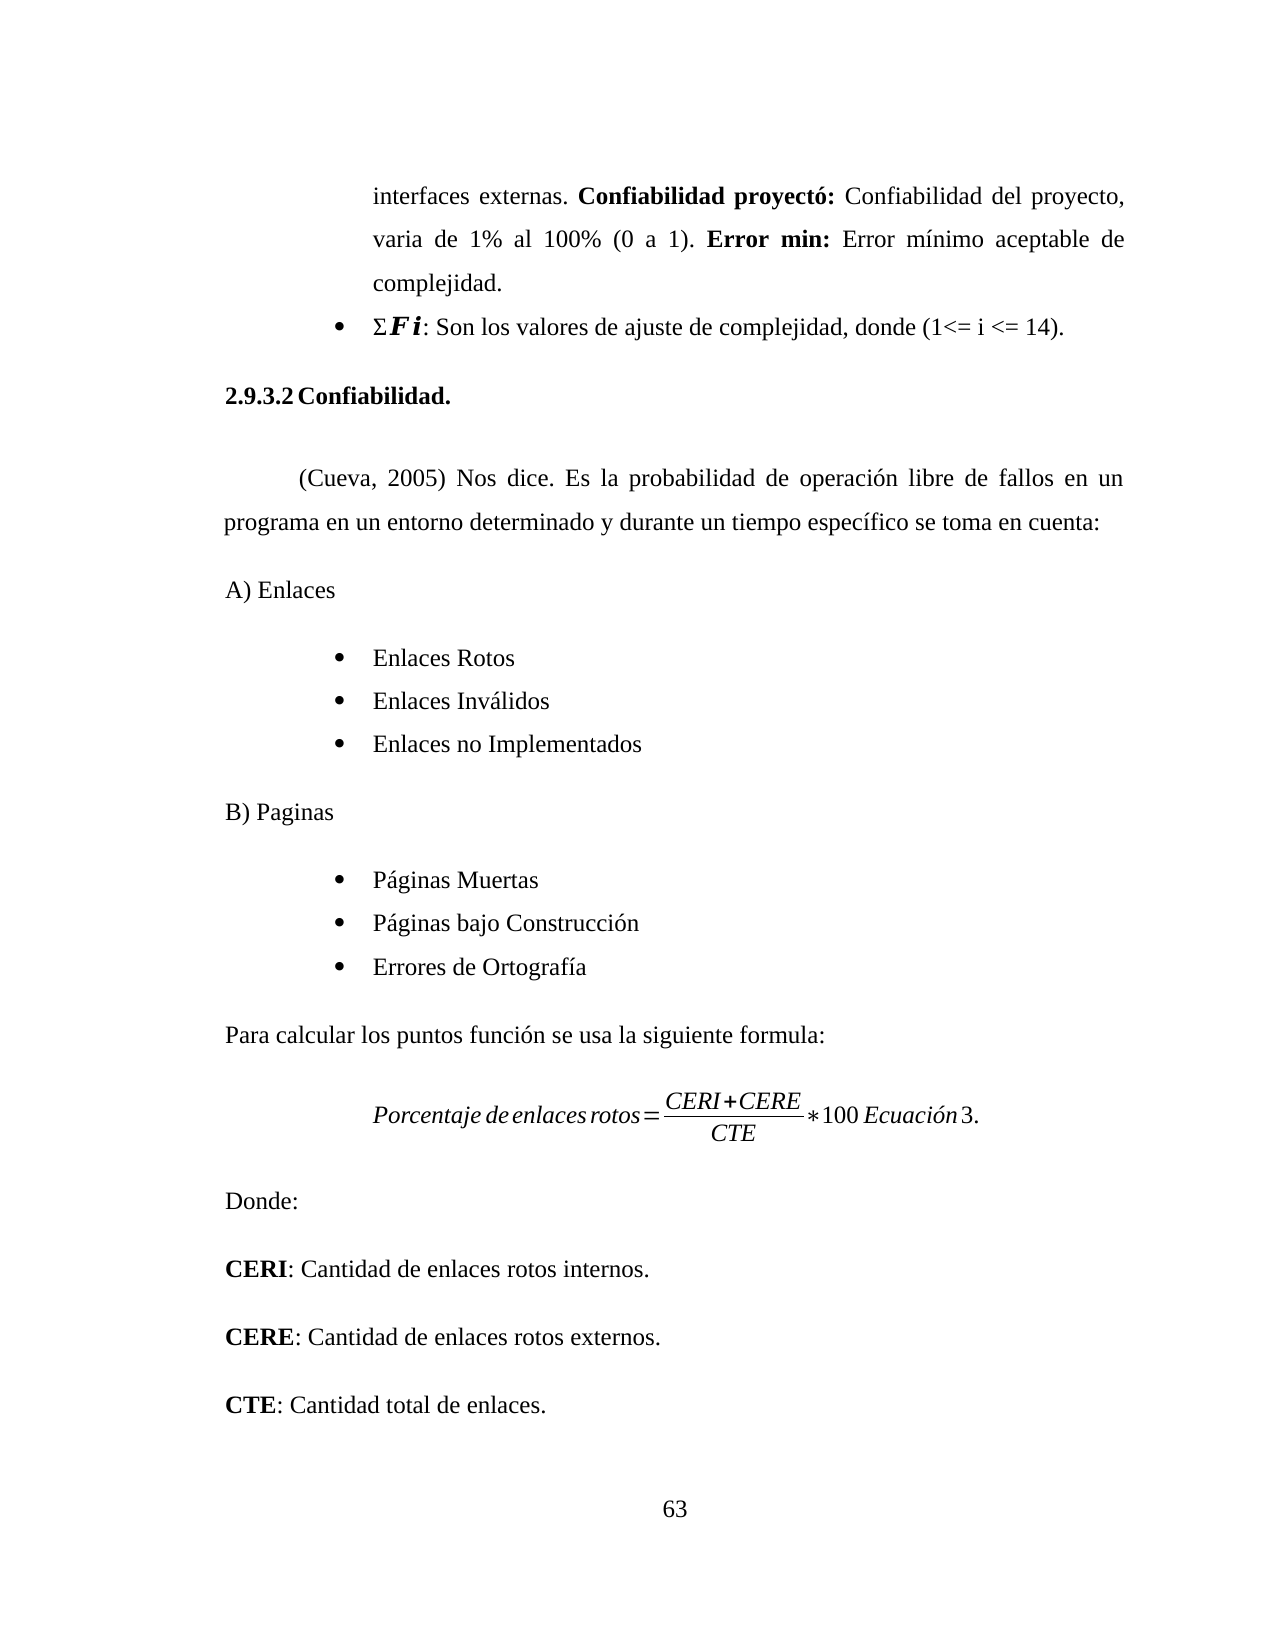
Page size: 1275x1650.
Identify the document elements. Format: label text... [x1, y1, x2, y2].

text Para calcular los puntos función se usa la siguiente formula: [150, 1020, 1125, 1048]
text CERI: Cantidad de enlaces rotos internos. [150, 1254, 1125, 1283]
list Enlaces Rotos [335, 643, 1125, 672]
text B) Paginas [150, 797, 1125, 826]
text CERE: Cantidad de enlaces rotos externos. [150, 1322, 1125, 1351]
list Enlaces Inválidos [335, 686, 1125, 715]
list Páginas Muertas [335, 865, 1125, 894]
list Enlaces no Implementados [335, 729, 1125, 758]
list Páginas bajo Construcción [335, 908, 1125, 937]
text A) Enlaces [150, 575, 1125, 603]
text (Cueva, 2005) Nos dice. Es la probabilidad de operación libre de fallos en un programa en un entorno determinado y durante un tiempo específico se toma en cuenta: [224, 463, 1125, 535]
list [335, 181, 1125, 296]
text Donde: [150, 1186, 1125, 1215]
text CTE: Cantidad total de enlaces. [150, 1391, 1125, 1419]
list Errores de Ortografía [335, 952, 1125, 980]
list Σ𝑭𝒊: Son los valores de ajuste de complejidad, donde (1<= i <= 14). [335, 311, 1125, 341]
subtitle Confiabilidad. [150, 381, 1125, 410]
